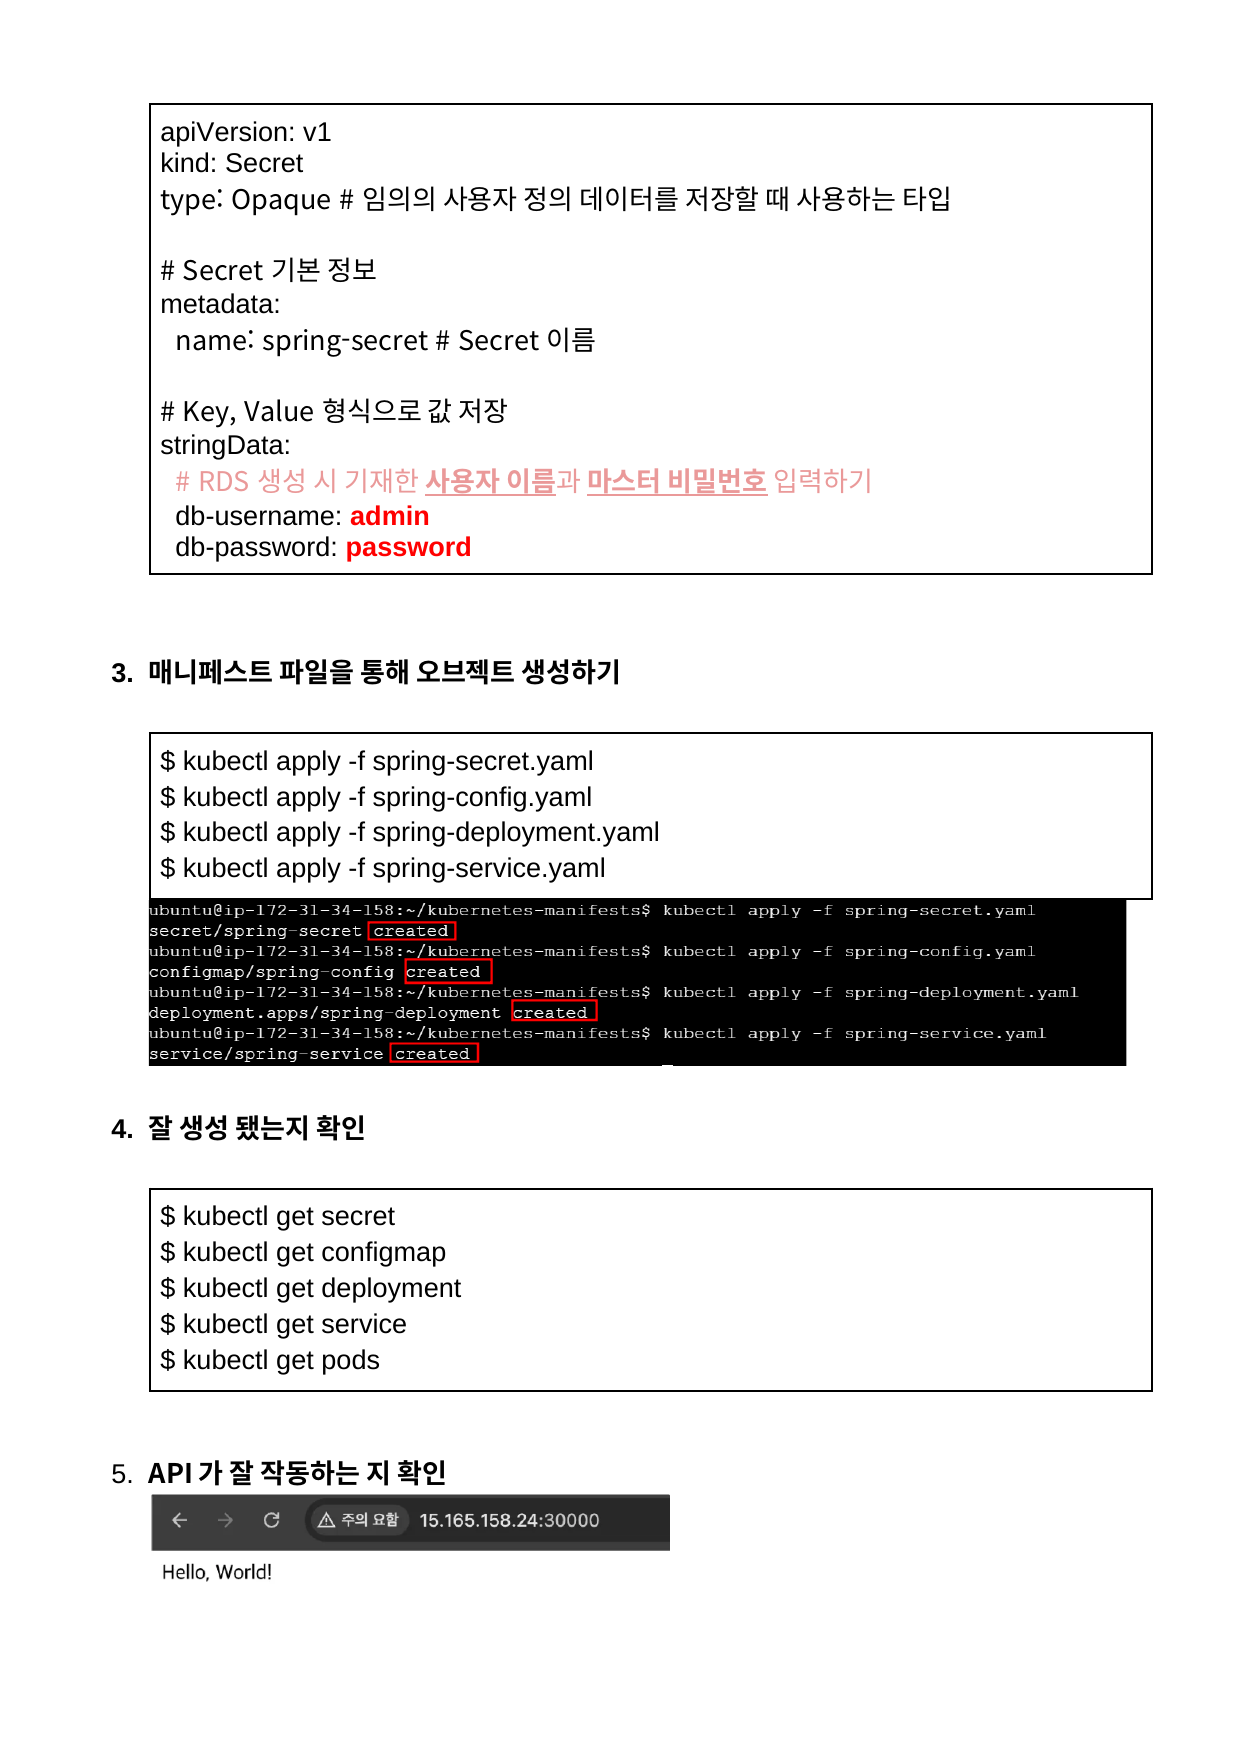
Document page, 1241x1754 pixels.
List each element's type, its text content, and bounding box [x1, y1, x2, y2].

table_header $ kubectl get secret $ kubectl get configmap $ kubectl get deployment $ kubectl get service $ kubectl get pods [151, 1190, 1151, 1389]
picture [148, 900, 1127, 1066]
list 매니페스트 파일을 통해 오브젝트 생성하기 [111, 651, 1151, 690]
table_header $ kubectl apply -f spring-secret.yaml $ kubectl apply -f spring-config.yaml $ kubectl apply -f spring-deployment.yaml $ kubectl apply -f spring-service.yaml [151, 734, 1151, 898]
list 잘 생성 됐는지 확인 [111, 1107, 1151, 1146]
table_header apiVersion: v1 kind: Secret type: Opaque # 임의의 사용자 정의 데이터를 저장할 때 사용하는 타입 # Secret 기본 정보 metadata: name: spring-secret # Secret 이름 # Key, Value 형식으로 값 저장 stringData: # RDS 생성 시 기재한 사용자 이름과 마스터 비밀번호 입력하기 db-username: admin db-password: password [151, 105, 1151, 573]
picture [148, 1491, 675, 1630]
